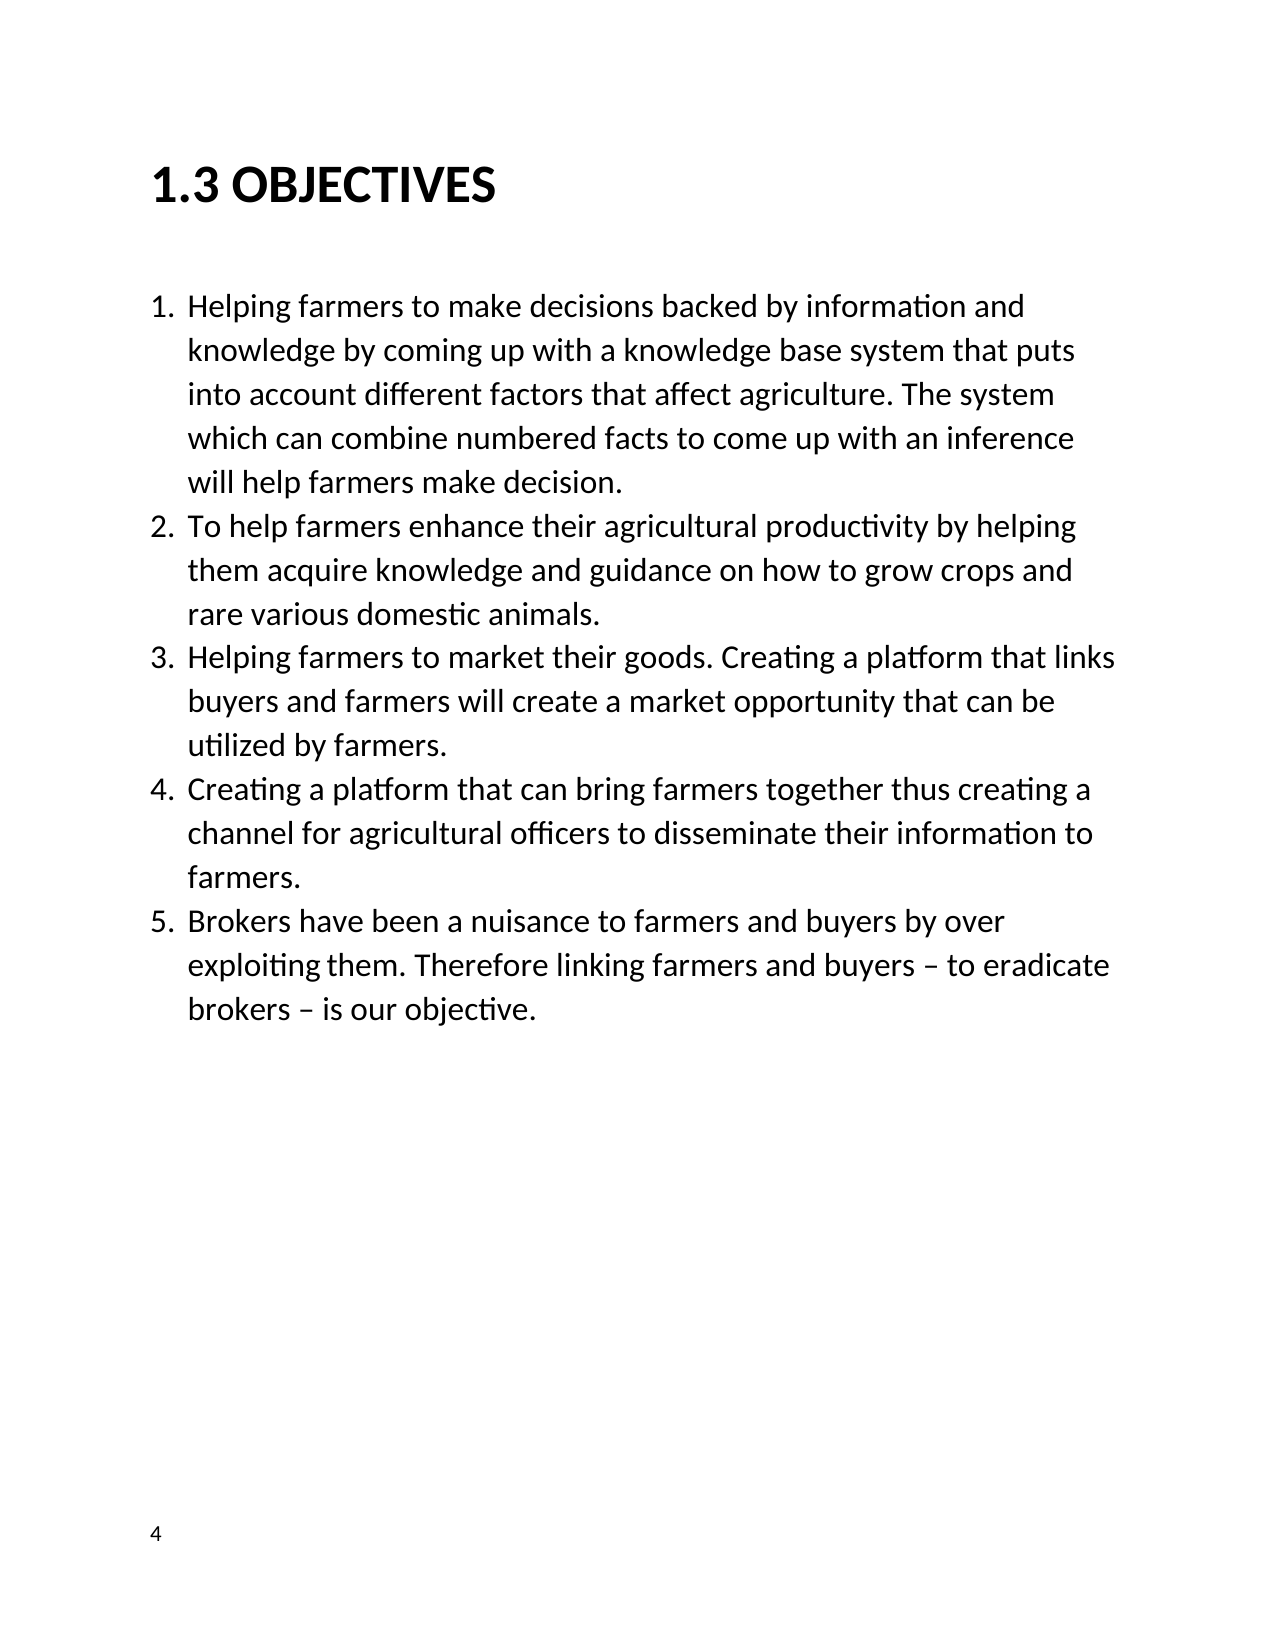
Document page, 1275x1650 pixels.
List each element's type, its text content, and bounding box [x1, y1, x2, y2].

list To help farmers enhance their agricultural productivity by helping them acquire knowledge and guidance on how to grow crops and rare various domestic animals. [150, 505, 1125, 633]
list Brokers have been a nuisance to farmers and buyers by over exploiting them. Therefore linking farmers and buyers – to eradicate brokers – is our objective. [150, 900, 1125, 1029]
list Creating a platform that can bring farmers together thus creating a channel for agricultural officers to disseminate their information to farmers. [150, 768, 1125, 897]
list Helping farmers to market their goods. Creating a platform that links buyers and farmers will create a market opportunity that can be utilized by farmers. [150, 637, 1125, 765]
list Helping farmers to make decisions backed by information and knowledge by coming up with a knowledge base system that puts into account different factors that affect agriculture. The system which can combine numbered facts to come up with an inference will help farmers make decision. [150, 285, 1125, 501]
text 1.3 OBJECTIVES [150, 150, 1125, 216]
